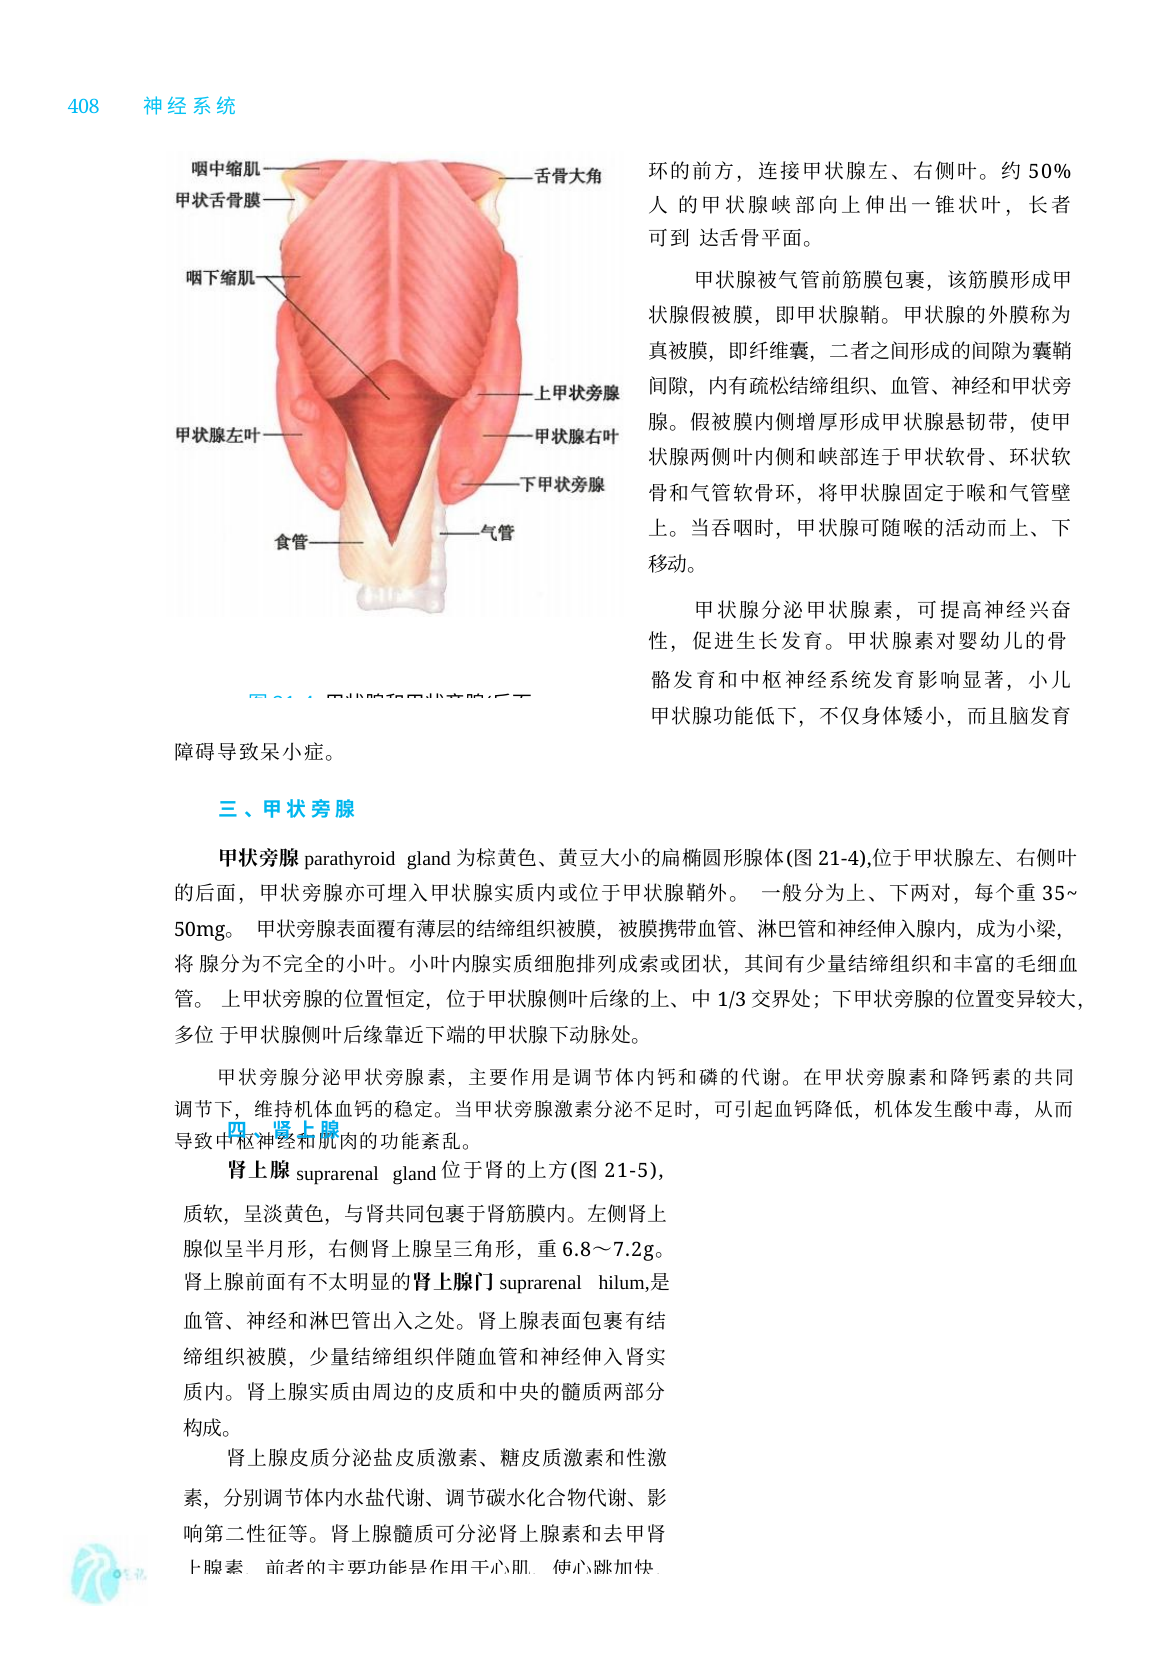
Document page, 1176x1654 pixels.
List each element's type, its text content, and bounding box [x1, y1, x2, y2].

text 三 、甲 状 旁 腺 [218, 795, 1084, 821]
text 环的前方，连接甲状腺左、右侧叶。约50%人 的甲状腺峡部向上伸出一锥状叶，长者可到 达舌骨平面。 [648, 155, 1071, 251]
text 甲状腺功能低下，不仅身体矮小，而且脑发育 [62, 703, 1071, 729]
text 障碍导致呆小症。 [174, 739, 1084, 764]
text 甲状腺分泌甲状腺素，可提高神经兴奋 性，促进生长发育。甲状腺素对婴幼儿的骨 [648, 595, 1071, 654]
text 甲状旁腺parathyroid gland 为棕黄色、黄豆大小的扁椭圆形腺体(图21-4),位于甲状腺左、右侧叶 的后面，甲状旁腺亦可埋入甲状腺实质内或位于甲状腺鞘外。 一般分为上、下两对，每个重35~ 50mg。 甲状旁腺表面覆有薄层的结缔组织被膜，被膜携带血管、淋巴管和神经伸入腺内，成为小梁，将 腺分为不完全的小叶。小叶内腺实质细胞排列成索或团状，其间有少量结缔组织和丰富的毛细血管。 上甲状旁腺的位置恒定，位于甲状腺侧叶后缘的上、中1/3交界处；下甲状旁腺的位置变异较大，多位 于甲状腺侧叶后缘靠近下端的甲状腺下动脉处。 [174, 842, 1078, 1048]
text 骼发育和中枢神经系统发育影响显著，小儿 [62, 667, 1071, 693]
text 甲状旁腺分泌甲状旁腺素，主要作用是调节体内钙和磷的代谢。在甲状旁腺素和降钙素的共同 调节下，维持机体血钙的稳定。当甲状旁腺激素分泌不足时，可引起血钙降低，机体发生酸中毒，从而 导致中枢神经和肌肉的功能紊乱。 [174, 1063, 1074, 1154]
text 408 神 经 系 统 [67, 92, 1084, 118]
text 甲状腺被气管前筋膜包裹，该筋膜形成甲 状腺假被膜，即甲状腺鞘。甲状腺的外膜称为 真被膜，即纤维囊，二者之间形成的间隙为囊鞘 间隙，内有疏松结缔组织、血管、神经和甲状旁 腺。假被膜内侧增厚形成甲状腺悬韧带，使甲 状腺两侧叶内侧和峡部连于甲状软骨、环状软 骨和气管软骨环，将甲状腺固定于喉和气管壁 上。当吞咽时，甲状腺可随喉的活动而上、下 移动。 [648, 264, 1072, 577]
picture [165, 151, 624, 617]
picture [62, 1535, 148, 1606]
